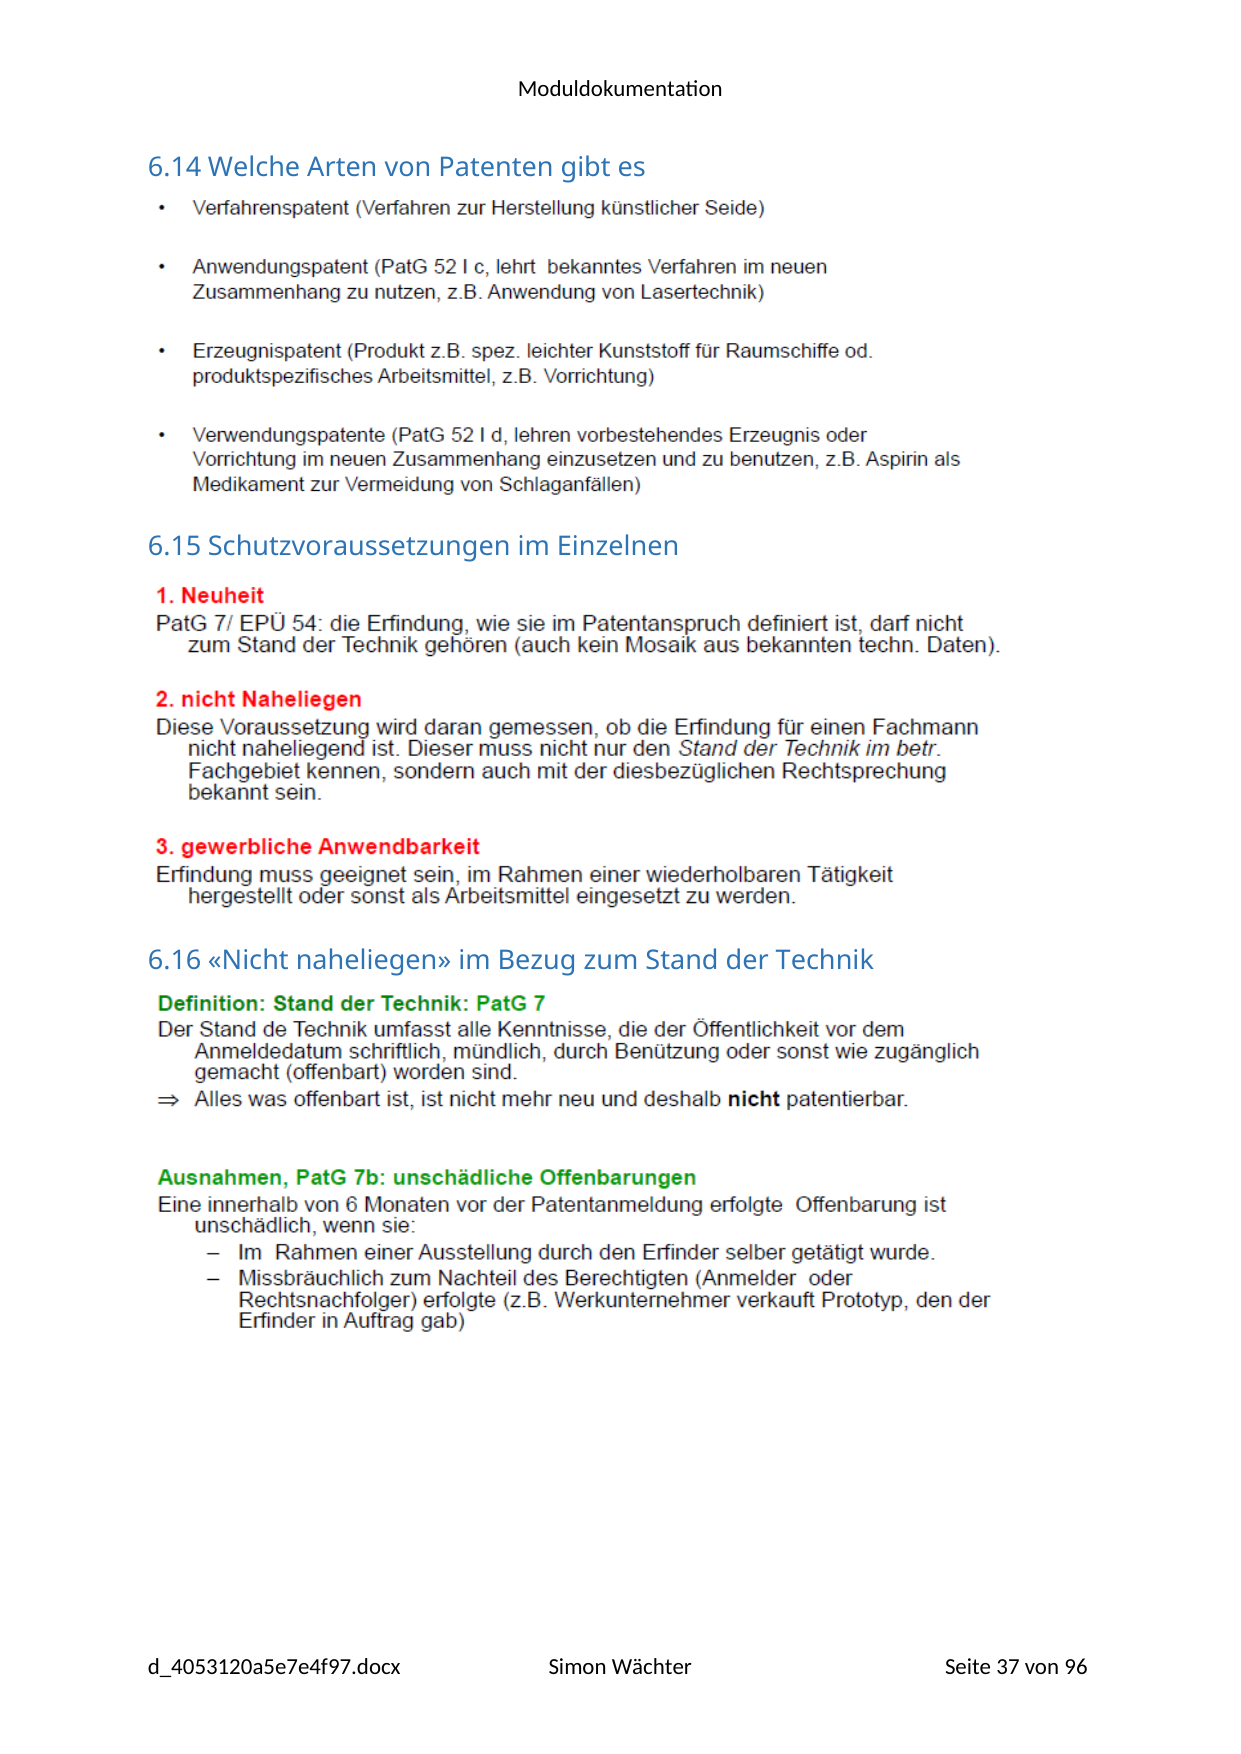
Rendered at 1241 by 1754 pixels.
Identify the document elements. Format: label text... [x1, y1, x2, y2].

subtitle Welche Arten von Patenten gibt es [148, 148, 1093, 184]
picture [147, 980, 1005, 1346]
subtitle «Nicht naheliegen» im Bezug zum Stand der Technik [148, 940, 1093, 977]
picture [147, 566, 1012, 922]
picture [147, 187, 985, 508]
subtitle Schutzvoraussetzungen im Einzelnen [148, 527, 1093, 563]
